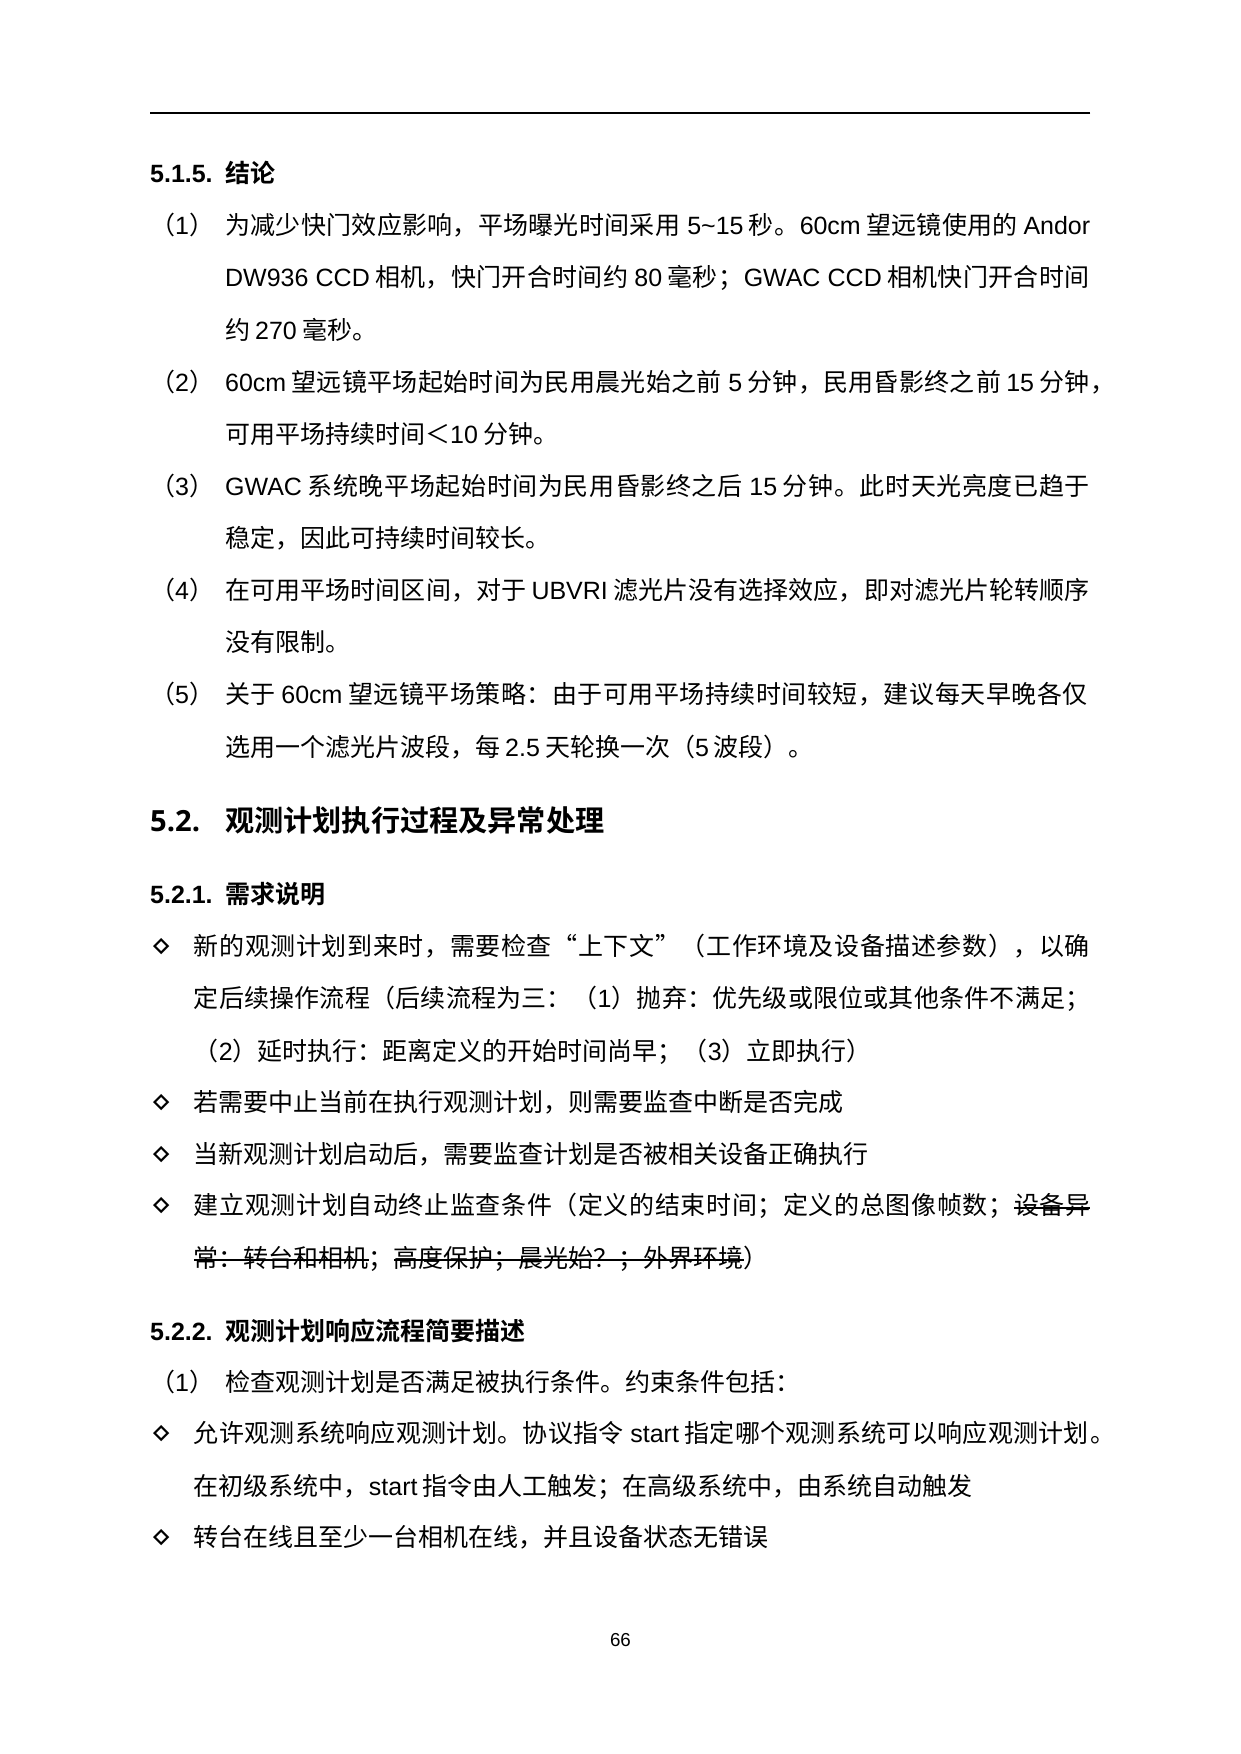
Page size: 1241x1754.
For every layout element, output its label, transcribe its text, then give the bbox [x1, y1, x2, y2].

list 在可用平场时间区间，对于UBVRI滤光片没有选择效应，即对滤光片轮转顺序没有限制。 [150, 566, 1090, 663]
list 建立观测计划自动终止监查条件（定义的结束时间；定义的总图像帧数；设备异常：转台和相机；高度保护；晨光始？；外界环境） [150, 1181, 1090, 1278]
list 若需要中止当前在执行观测计划，则需要监查中断是否完成 [150, 1079, 1090, 1123]
list 允许观测系统响应观测计划。协议指令start指定哪个观测系统可以响应观测计划。在初级系统中，start指令由人工触发；在高级系统中，由系统自动触发 [150, 1410, 1090, 1507]
list 当新观测计划启动后，需要监查计划是否被相关设备正确执行 [150, 1130, 1090, 1174]
subtitle 观测计划执行过程及异常处理 [150, 796, 1090, 840]
list GWAC系统晚平场起始时间为民用昏影终之后15分钟。此时天光亮度已趋于稳定，因此可持续时间较长。 [150, 462, 1090, 559]
list 检查观测计划是否满足被执行条件。约束条件包括： [150, 1359, 1090, 1403]
subtitle 结论 [150, 150, 1090, 194]
subtitle 观测计划响应流程简要描述 [150, 1307, 1090, 1352]
list 为减少快门效应影响，平场曝光时间采用5~15秒。60cm望远镜使用的Andor DW936 CCD相机，快门开合时间约80毫秒；GWAC CCD相机快门开合时间约270毫秒。 [150, 201, 1090, 351]
list 新的观测计划到来时，需要检查“上下文”（工作环境及设备描述参数），以确定后续操作流程（后续流程为三：（1）抛弃：优先级或限位或其他条件不满足；（2）延时执行：距离定义的开始时间尚早；（3）立即执行） [150, 922, 1090, 1072]
list 60cm望远镜平场起始时间为民用晨光始之前5分钟，民用昏影终之前15分钟，可用平场持续时间＜10分钟。 [150, 358, 1090, 455]
subtitle 需求说明 [150, 871, 1090, 915]
list 关于60cm望远镜平场策略：由于可用平场持续时间较短，建议每天早晚各仅选用一个滤光片波段，每2.5天轮换一次（5波段）。 [150, 670, 1090, 767]
list 转台在线且至少一台相机在线，并且设备状态无错误 [150, 1514, 1090, 1558]
